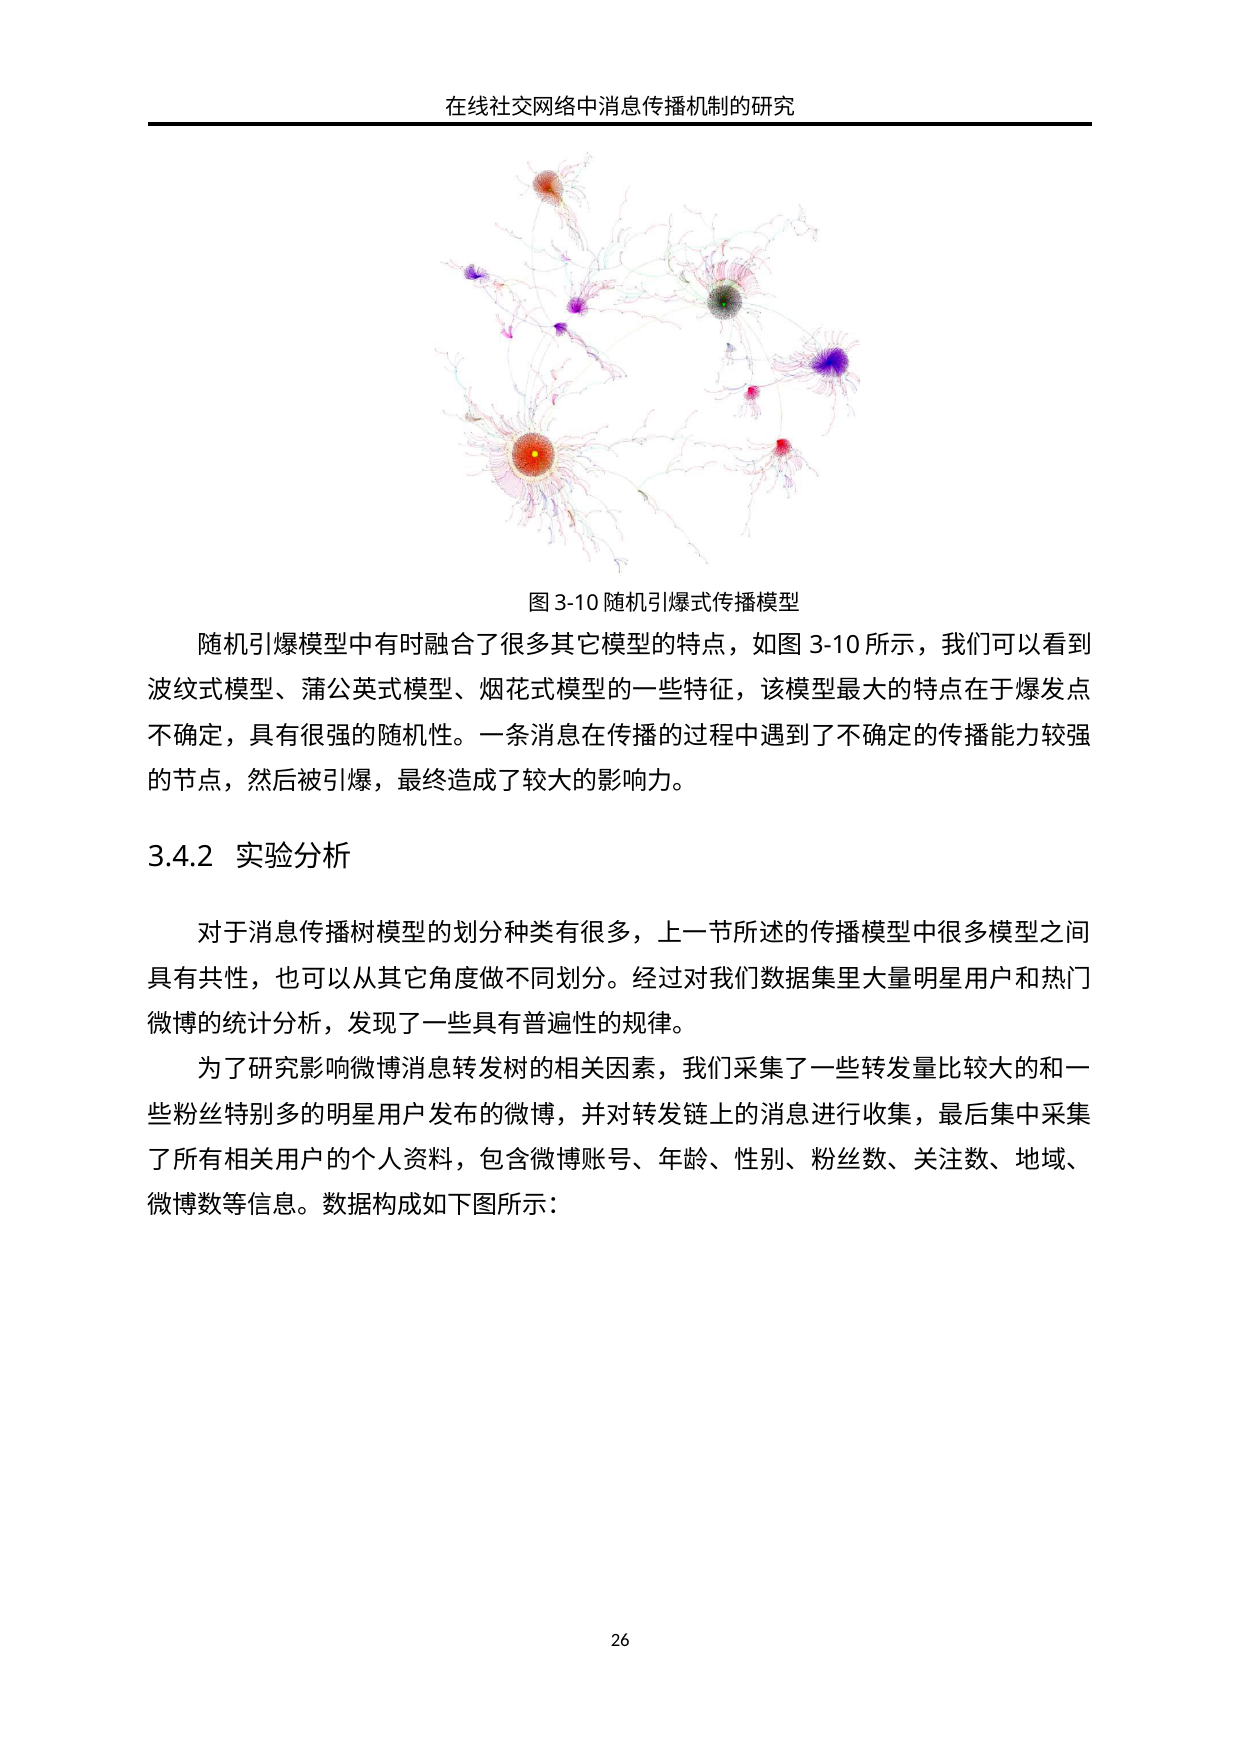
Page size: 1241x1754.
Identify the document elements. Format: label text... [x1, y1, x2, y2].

text 为了研究影响微博消息转发树的相关因素，我们采集了一些转发量比较大的和一些粉丝特别多的明星用户发布的微博，并对转发链上的消息进行收集，最后集中采集了所有相关用户的个人资料，包含微博账号、年龄、性别、粉丝数、关注数、地域、微博数等信息。数据构成如下图所示： [148, 1049, 1092, 1221]
text 图3-10随机引爆式传播模型 [191, 585, 1092, 617]
subtitle 3.4.2 实验分析 [148, 833, 1092, 875]
picture [425, 147, 865, 579]
text 对于消息传播树模型的划分种类有很多，上一节所述的传播模型中很多模型之间具有共性，也可以从其它角度做不同划分。经过对我们数据集里大量明星用户和热门微博的统计分析，发现了一些具有普遍性的规律。 [148, 913, 1092, 1040]
text 随机引爆模型中有时融合了很多其它模型的特点，如图3-10所示，我们可以看到波纹式模型、蒲公英式模型、烟花式模型的一些特征，该模型最大的特点在于爆发点不确定，具有很强的随机性。一条消息在传播的过程中遇到了不确定的传播能力较强的节点，然后被引爆，最终造成了较大的影响力。 [148, 624, 1092, 797]
